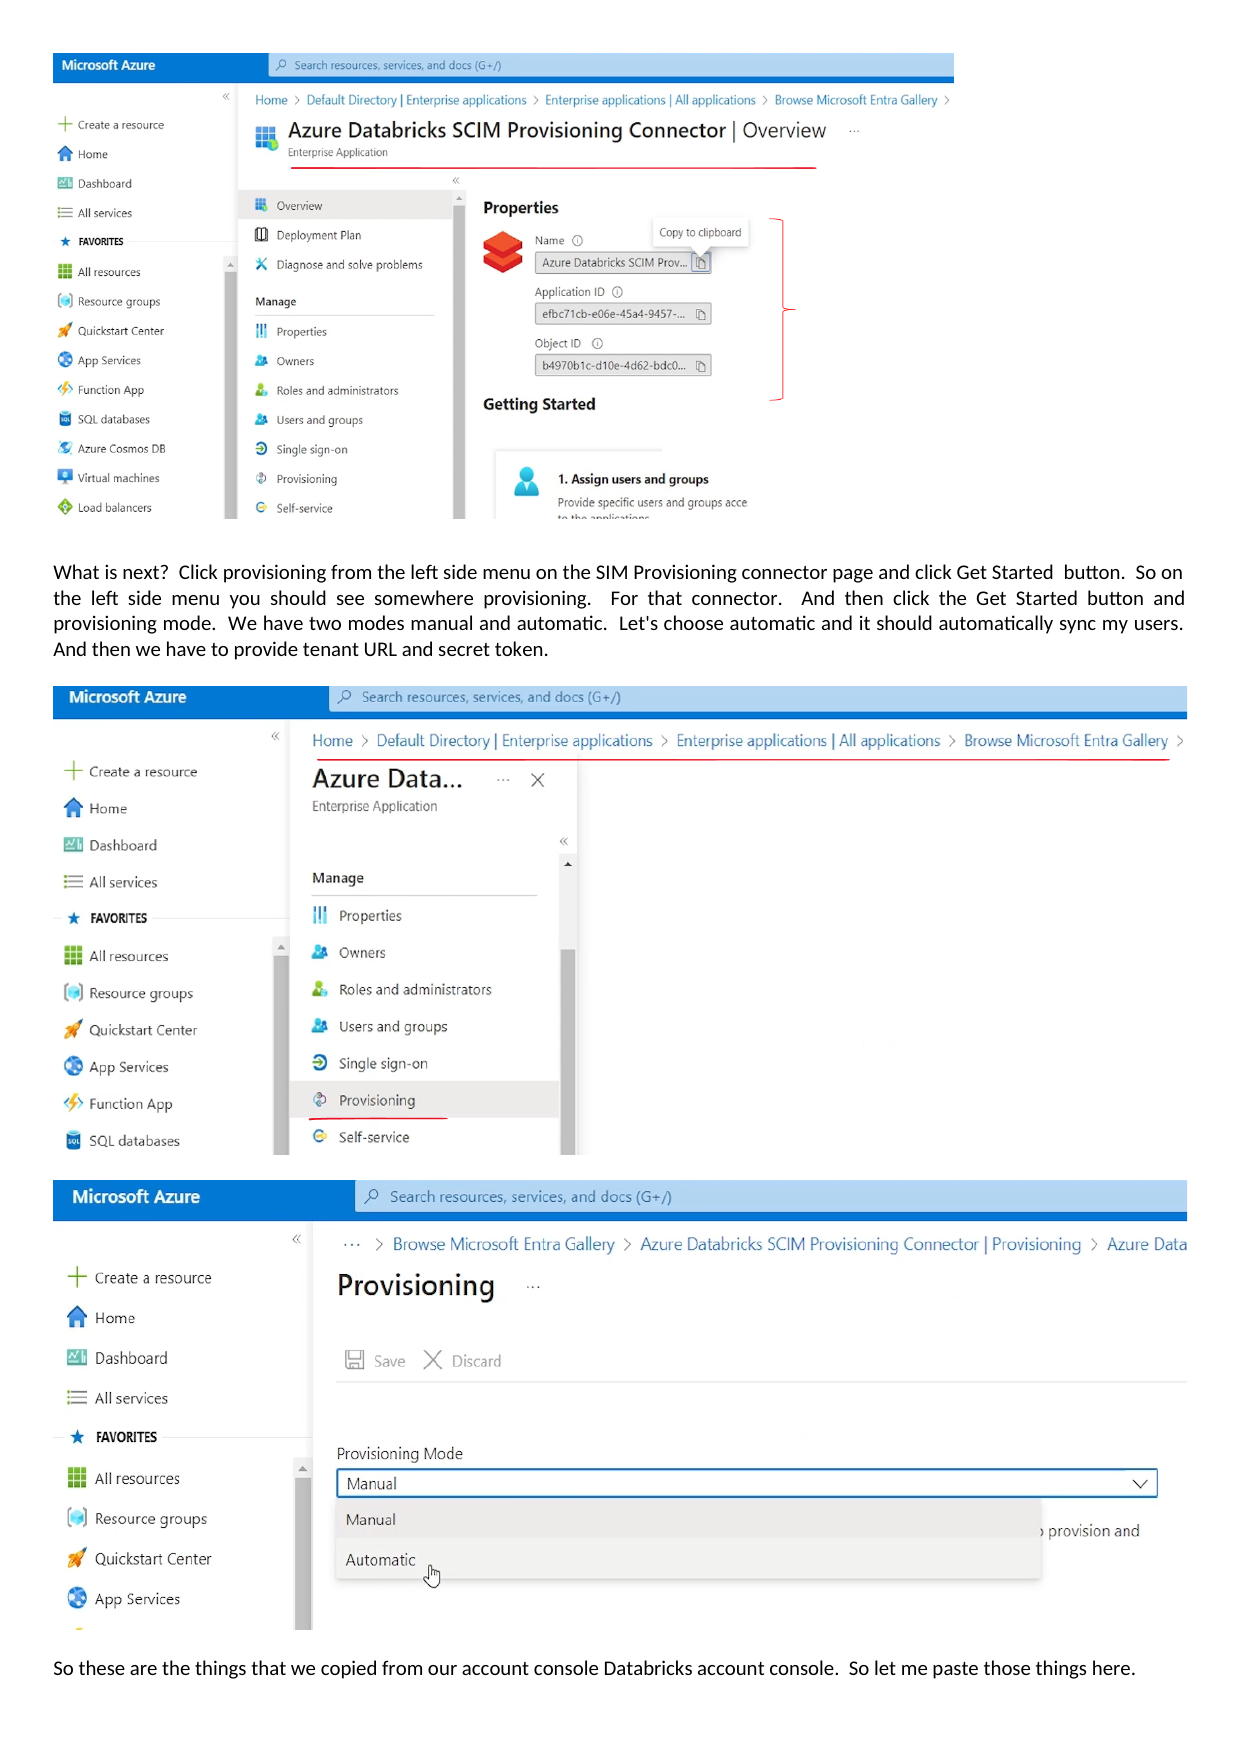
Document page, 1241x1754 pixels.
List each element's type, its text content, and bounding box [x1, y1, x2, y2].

text What is next? Click provisioning from the left side menu on the SIM Provisioning connector page and click Get Started button. So on the left side menu you should see somewhere provisioning. For that connector. And then click the Get Started button and provisioning mode. We have two modes manual and automatic. Let's choose automatic and it should automatically sync my users. And then we have to provide tenant URL and secret token. [53, 559, 1187, 661]
picture [53, 686, 1188, 1155]
picture [53, 53, 954, 535]
text So these are the things that we copied from our account console Databricks account console. So let me paste those things here. [53, 1655, 1187, 1681]
picture [53, 1180, 1188, 1630]
